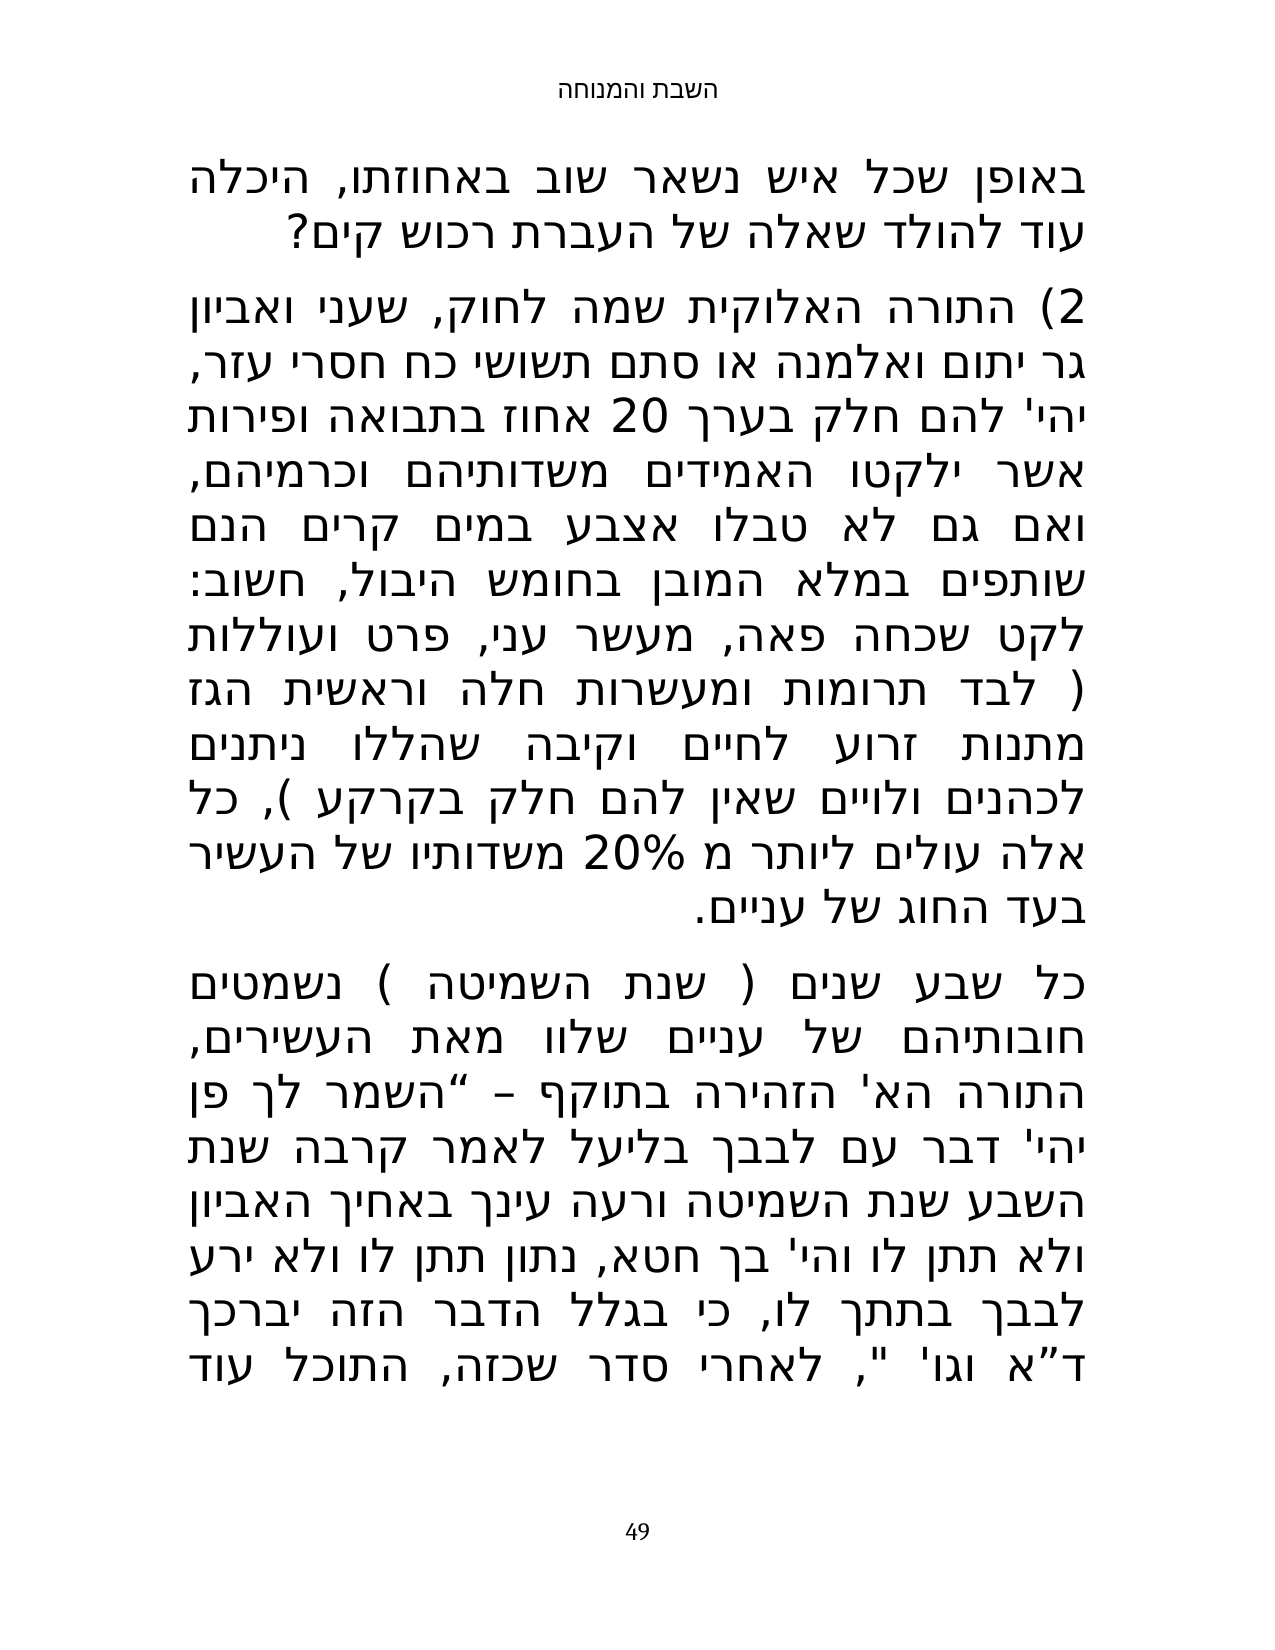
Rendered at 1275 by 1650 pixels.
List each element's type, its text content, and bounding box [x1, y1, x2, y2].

text 2) התורה האלוקית שמה לחוק, שעני ואביון גר יתום ואלמנה או סתם תשושי כח חסרי עזר, יהי' להם חלק בערך 20 אחוז בתבואה ופירות אשר ילקטו האמידים משדותיהם וכרמיהם, ואם גם לא טבלו אצבע במים קרים הנם שותפים במלא המובן בחומש היבול, חשוב: לקט שכחה פאה, מעשר עני, פרט ועוללות ( לבד תרומות ומעשרות חלה וראשית הגז מתנות זרוע לחיים וקיבה שהללו ניתנים לכהנים ולויים שאין להם חלק בקרקע ), כל אלה עולים ליותר מ 20% משדותיו של העשיר בעד החוג של עניים. [187, 280, 1087, 935]
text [187, 956, 1087, 1392]
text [187, 150, 1087, 259]
